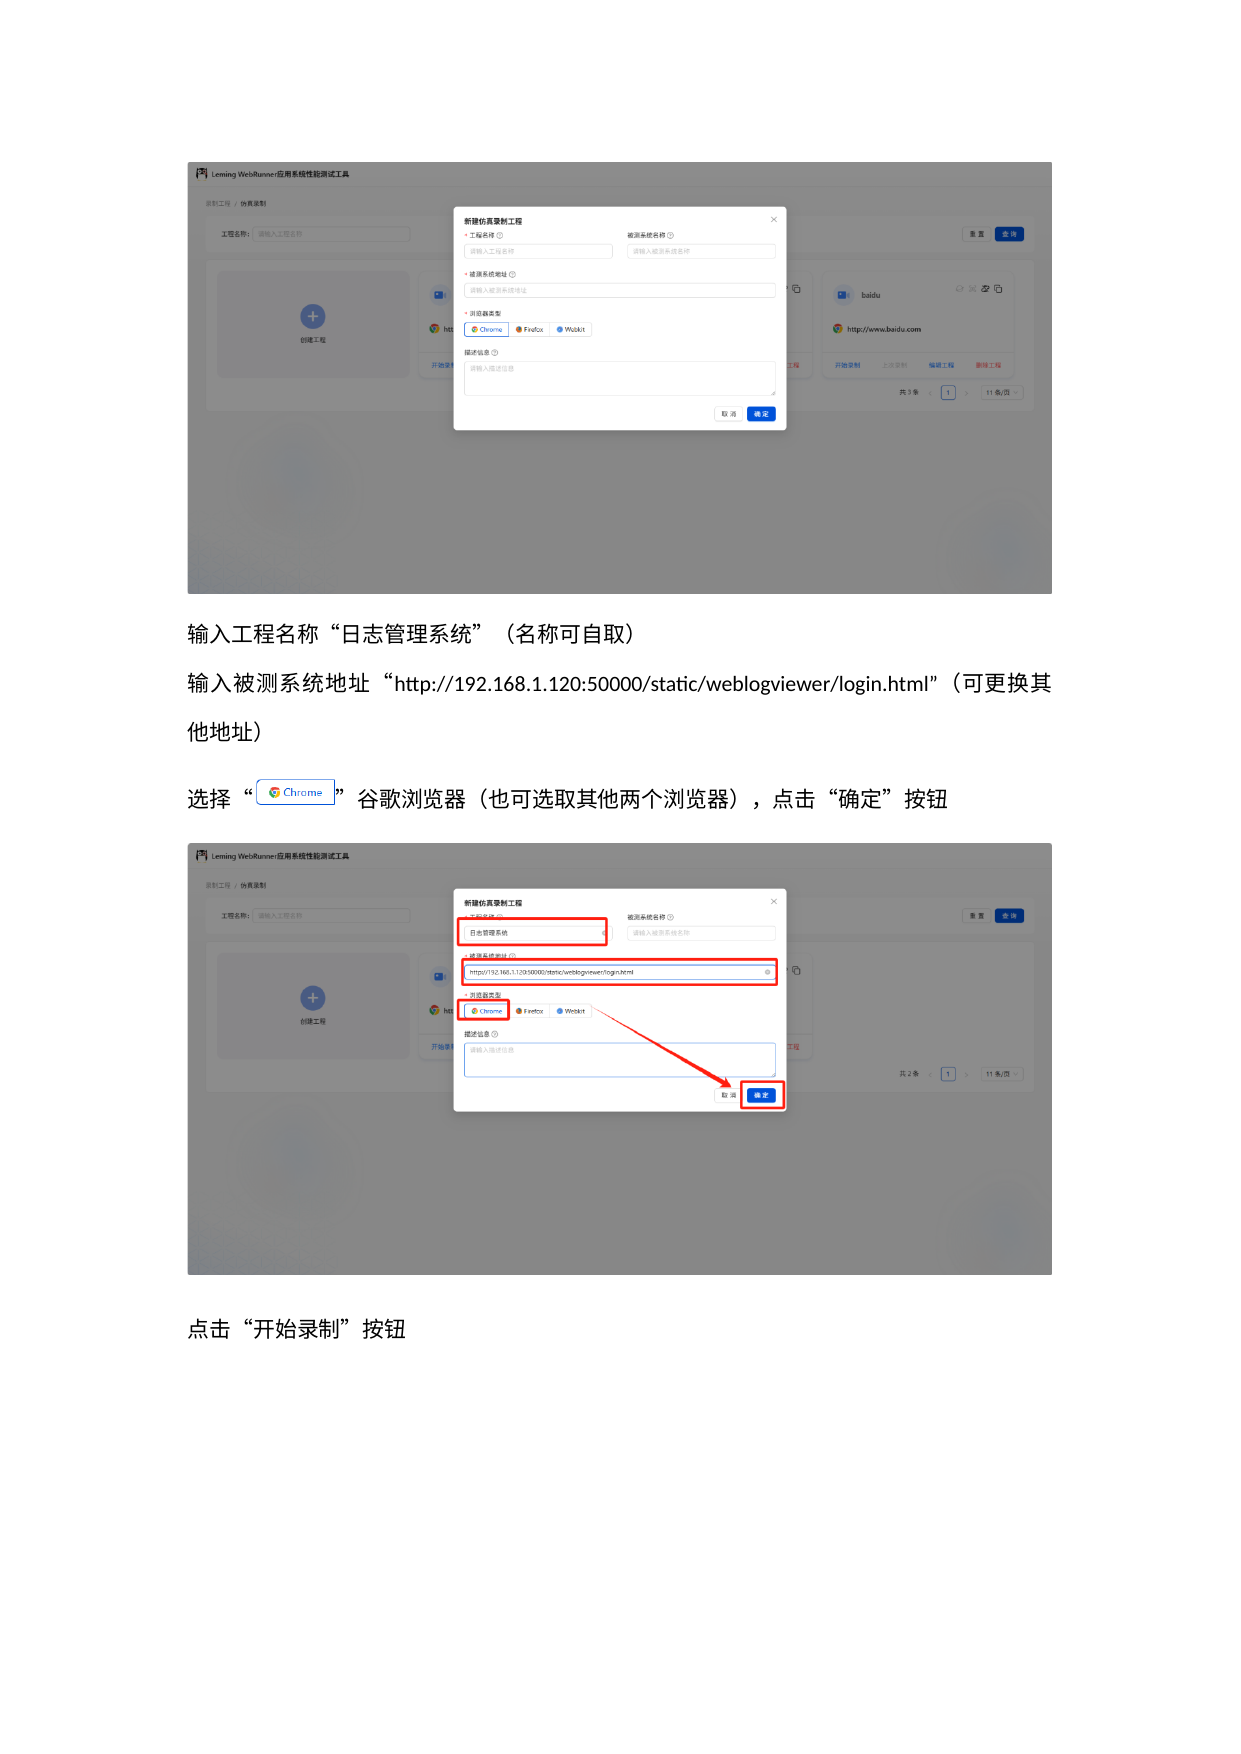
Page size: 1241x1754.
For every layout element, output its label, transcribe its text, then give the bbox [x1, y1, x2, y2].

picture [187, 843, 1052, 1275]
text 输入被测系统地址“http://192.168.1.120:50000/static/weblogviewer/login.html”（可更换其他地址） [187, 665, 1053, 747]
picture [187, 162, 1052, 594]
text 输入工程名称“日志管理系统”（名称可自取） [187, 617, 1053, 649]
text 点击“开始录制”按钮 [187, 1312, 1053, 1344]
picture [253, 776, 336, 807]
text 选择“”谷歌浏览器（也可选取其他两个浏览器），点击“确定”按钮 [187, 762, 1053, 827]
